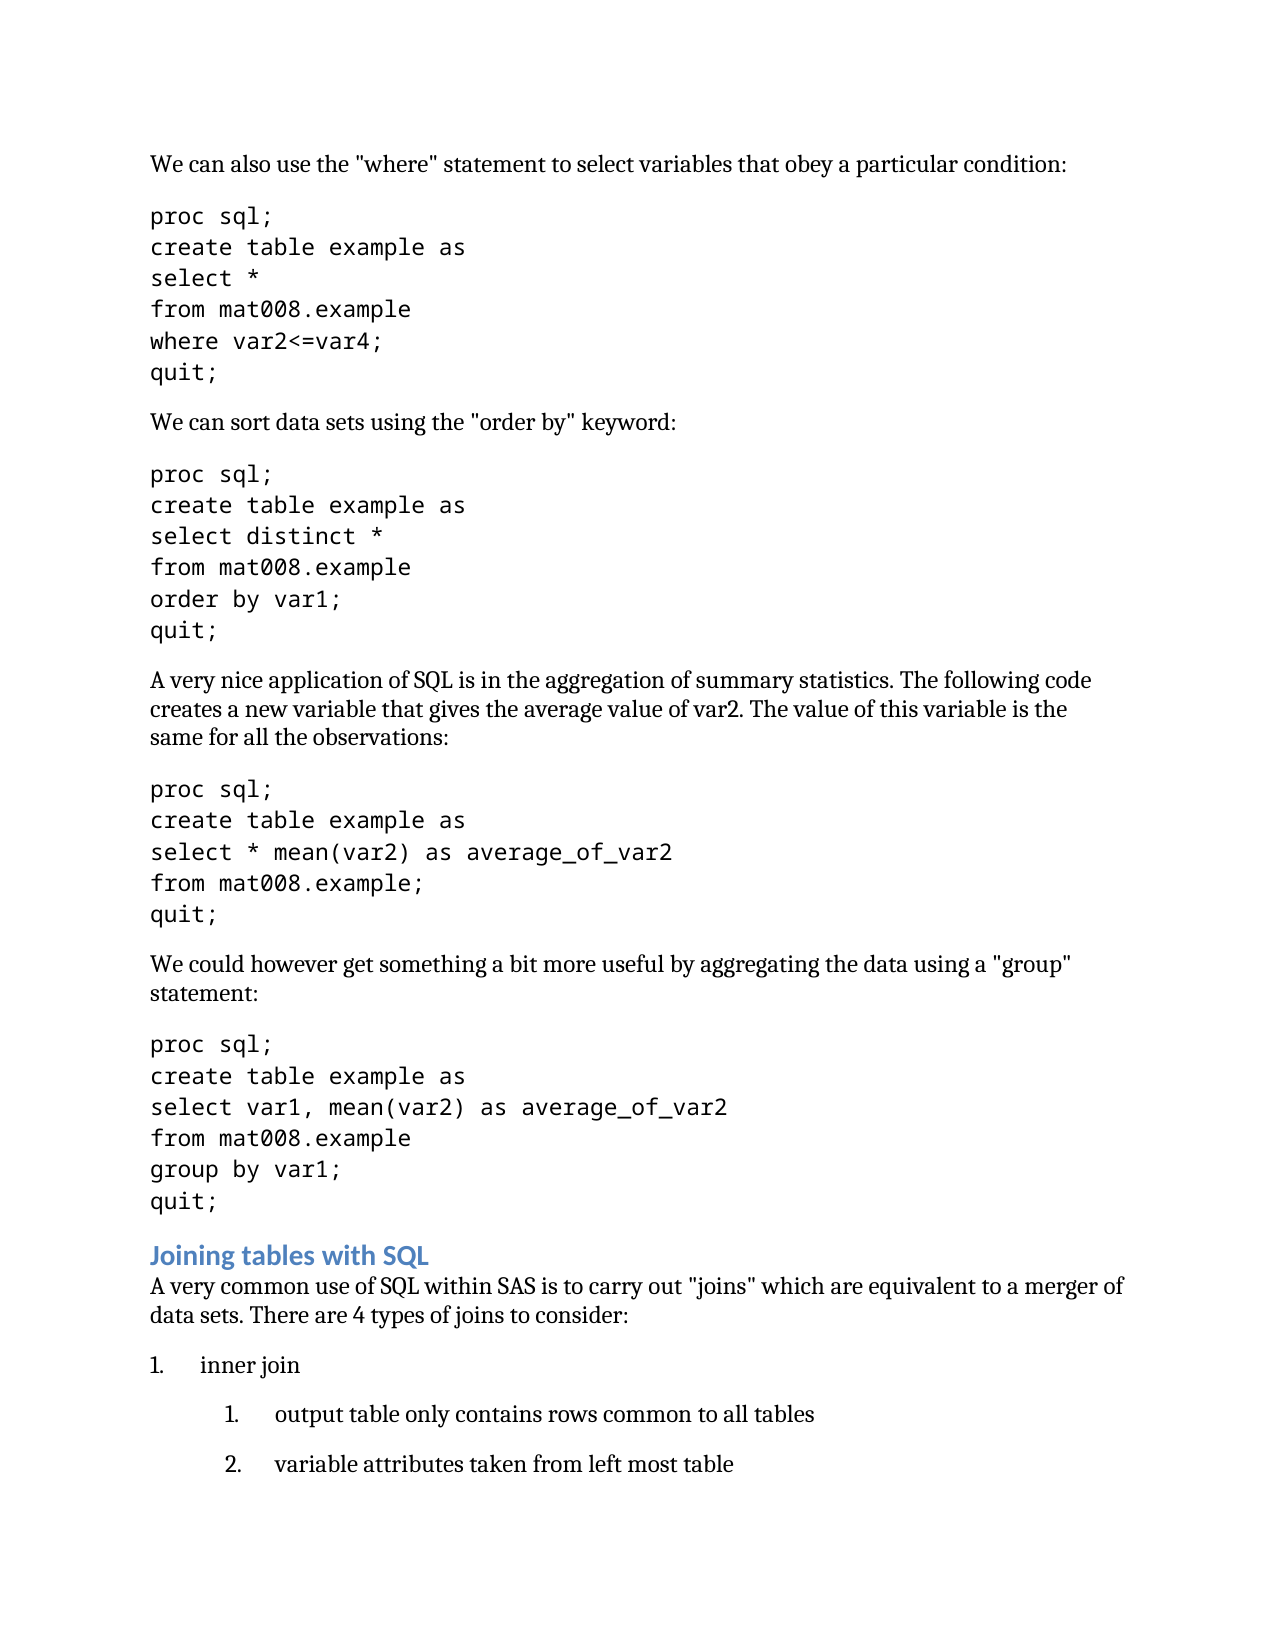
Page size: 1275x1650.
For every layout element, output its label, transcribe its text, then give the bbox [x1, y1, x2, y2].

text A very nice application of SQL is in the aggregation of summary statistics. The following code creates a new variable that gives the average value of var2. The value of this variable is the same for all the observations: [150, 666, 1125, 752]
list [225, 1450, 1125, 1478]
subtitle Joining tables with SQL [150, 1237, 1125, 1272]
text We can also use the "where" statement to select variables that obey a particular condition: [150, 150, 1125, 179]
text proc sql;create table example asselect distinct *from mat008.exampleorder by var1;quit; [150, 457, 1125, 645]
text proc sql;create table example asselect * mean(var2) as average_of_var2from mat008.example;quit; [150, 773, 1125, 929]
list inner join [150, 1351, 1125, 1379]
list output table only contains rows common to all tables [225, 1400, 1125, 1429]
text proc sql;create table example asselect *from mat008.examplewhere var2<=var4;quit; [150, 199, 1125, 387]
text We could however get something a bit more useful by aggregating the data using a "group" statement: [150, 950, 1125, 1007]
text A very common use of SQL within SAS is to carry out "joins" which are equivalent to a merger of data sets. There are 4 types of joins to consider: [150, 1272, 1125, 1330]
text proc sql;create table example asselect var1, mean(var2) as average_of_var2from mat008.examplegroup by var1;quit; [150, 1028, 1125, 1216]
text We can sort data sets using the "order by" keyword: [150, 408, 1125, 437]
